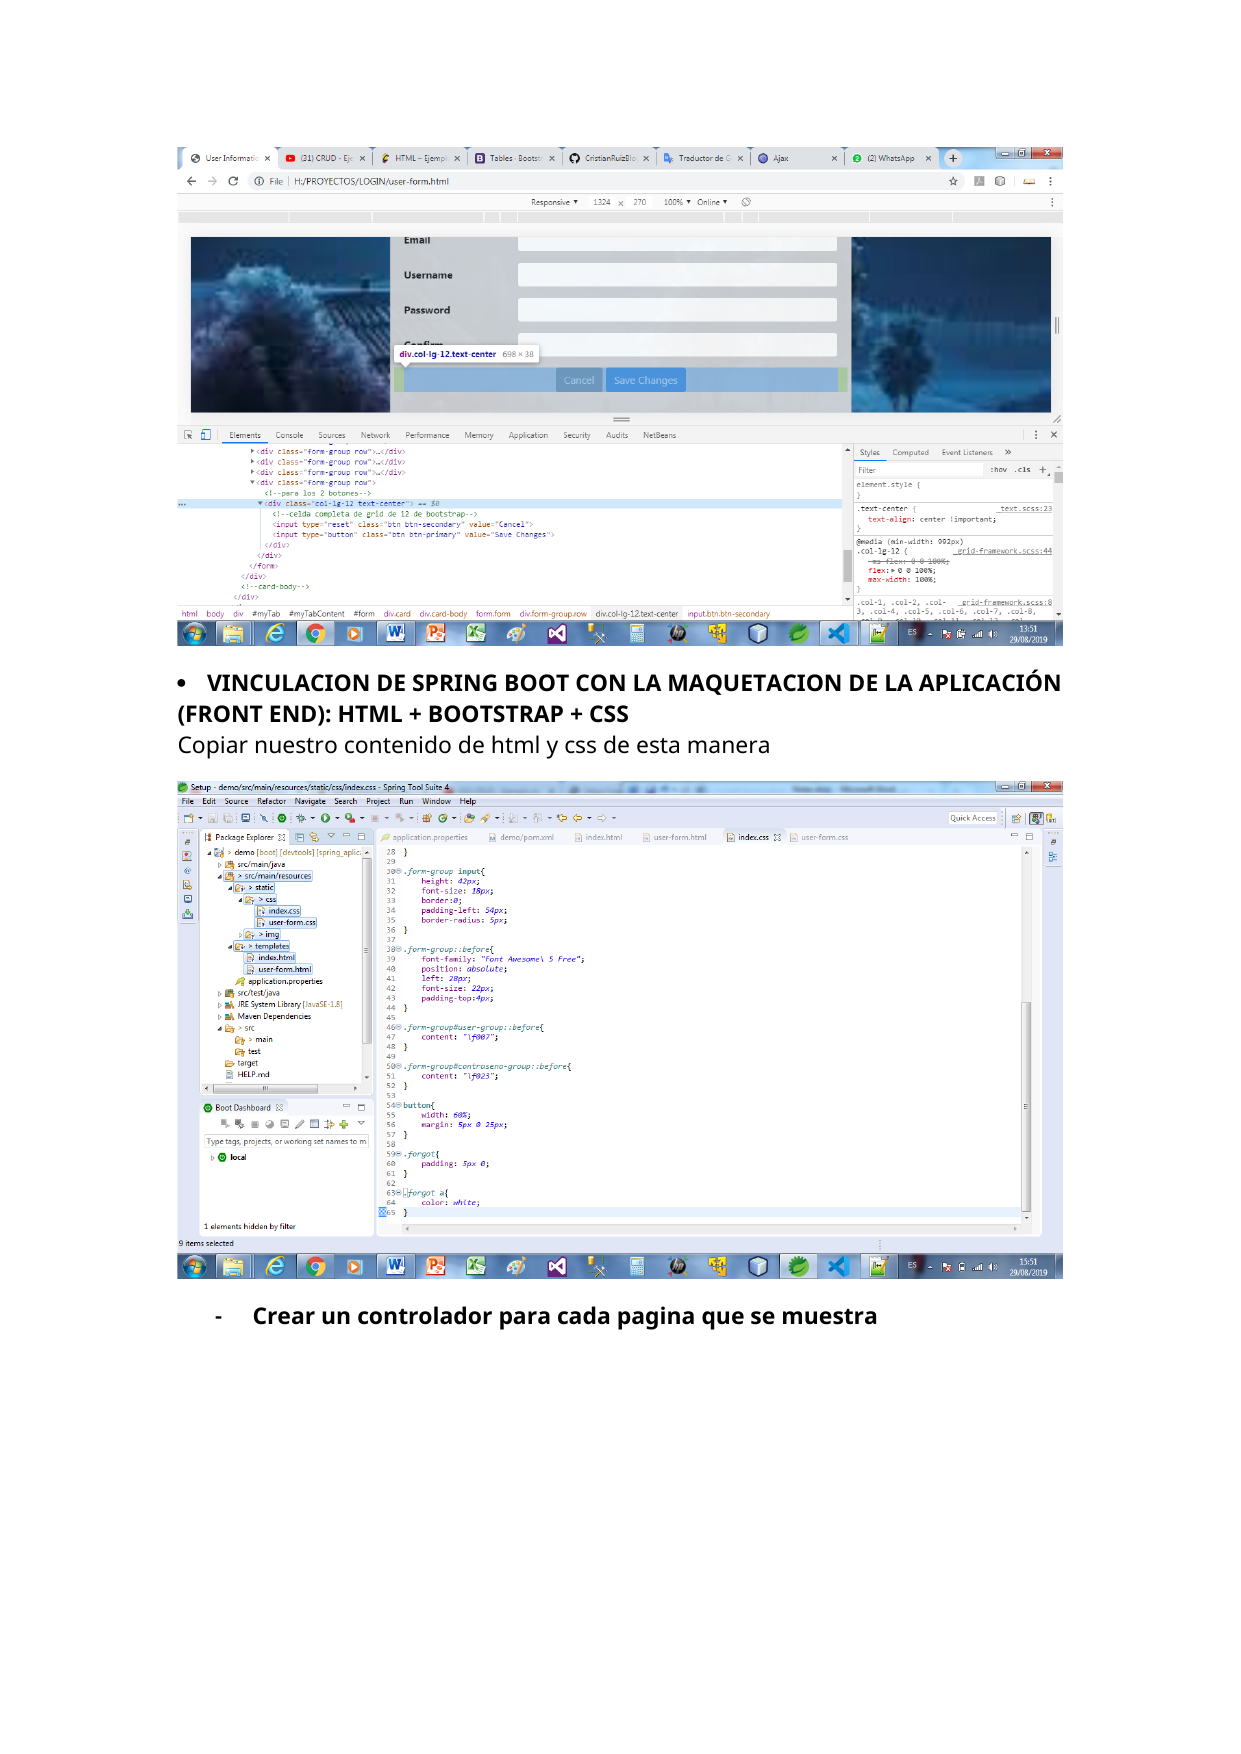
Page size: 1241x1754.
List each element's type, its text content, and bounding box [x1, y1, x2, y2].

list VINCULACION DE SPRING BOOT CON LA MAQUETACION DE LA APLICACIÓN (FRONT END): HTML + BOOTSTRAP + CSS [177, 666, 1063, 729]
list Copiar nuestro contenido de html y css de esta manera [177, 729, 1063, 760]
list Crear un controlador para cada pagina que se muestra [215, 1300, 1063, 1331]
picture [177, 781, 1063, 1279]
picture [177, 147, 1063, 646]
